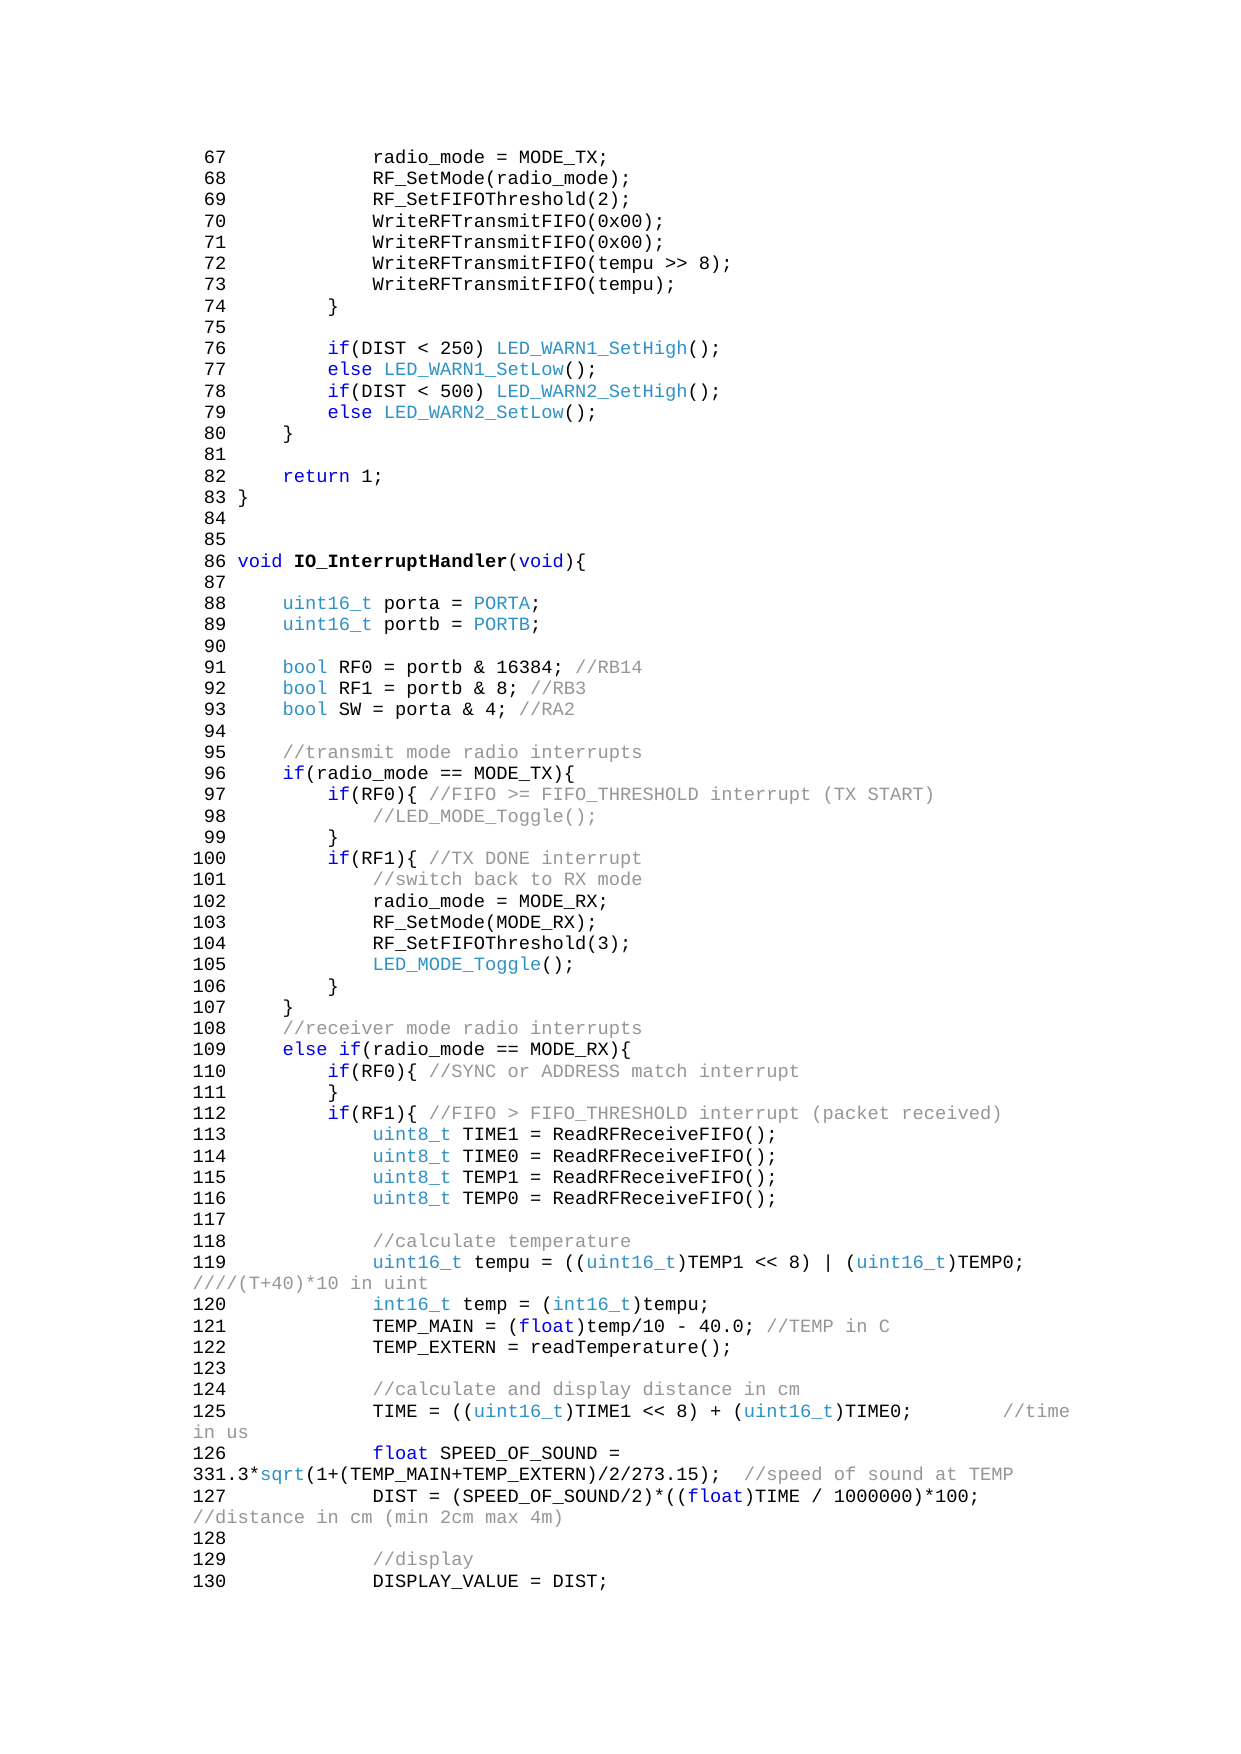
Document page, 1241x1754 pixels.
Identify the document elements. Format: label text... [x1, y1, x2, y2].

text 82 return 1; [192, 466, 1093, 488]
text 119 uint16_t tempu = ((uint16_t)TEMP1 << 8) | (uint16_t)TEMP0; ////(T+40)*10 in uint [192, 1253, 1093, 1295]
text 120 int16_t temp = (int16_t)tempu; [192, 1295, 1093, 1316]
text 123 [192, 1359, 1093, 1380]
text 99 } [192, 828, 1093, 849]
text 97 if(RF0){ //FIFO >= FIFO_THRESHOLD interrupt (TX START) [192, 785, 1093, 806]
text 104 RF_SetFIFOThreshold(3); [192, 934, 1093, 955]
text 128 [192, 1529, 1093, 1550]
text 93 bool SW = porta & 4; //RA2 [192, 700, 1093, 721]
text 72 WriteRFTransmitFIFO(tempu >> 8); [192, 254, 1093, 275]
text 117 [192, 1210, 1093, 1231]
text 122 TEMP_EXTERN = readTemperature(); [192, 1338, 1093, 1359]
text 76 if(DIST < 250) LED_WARN1_SetHigh(); [192, 339, 1093, 360]
text 98 //LED_MODE_Toggle(); [192, 806, 1093, 828]
text 80 } [192, 424, 1093, 445]
text 118 //calculate temperature [192, 1231, 1093, 1253]
text 130 DISPLAY_VALUE = DIST; [192, 1571, 1093, 1593]
text 69 RF_SetFIFOThreshold(2); [192, 190, 1093, 211]
text 85 [192, 530, 1093, 551]
text 109 else if(radio_mode == MODE_RX){ [192, 1040, 1093, 1061]
text 125 TIME = ((uint16_t)TIME1 << 8) + (uint16_t)TIME0; //time in us [192, 1401, 1093, 1444]
text 74 } [192, 296, 1093, 318]
text 127 DIST = (SPEED_OF_SOUND/2)*((float)TIME / 1000000)*100; //distance in cm (min 2cm max 4m) [192, 1486, 1093, 1529]
text 126 float SPEED_OF_SOUND = 331.3*sqrt(1+(TEMP_MAIN+TEMP_EXTERN)/2/273.15); //speed of sound at TEMP [192, 1444, 1093, 1486]
text 78 if(DIST < 500) LED_WARN2_SetHigh(); [192, 381, 1093, 403]
text 95 //transmit mode radio interrupts [192, 743, 1093, 764]
text 84 [192, 509, 1093, 530]
text 106 } [192, 976, 1093, 998]
text 101 //switch back to RX mode [192, 870, 1093, 891]
text 83 } [192, 488, 1093, 509]
text 112 if(RF1){ //FIFO > FIFO_THRESHOLD interrupt (packet received) [192, 1104, 1093, 1125]
text 77 else LED_WARN1_SetLow(); [192, 360, 1093, 381]
text 116 uint8_t TEMP0 = ReadRFReceiveFIFO(); [192, 1189, 1093, 1210]
text 108 //receiver mode radio interrupts [192, 1019, 1093, 1040]
text 94 [192, 721, 1093, 743]
text 87 [192, 573, 1093, 594]
text 88 uint16_t porta = PORTA; [192, 594, 1093, 615]
text 68 RF_SetMode(radio_mode); [192, 169, 1093, 190]
text 115 uint8_t TEMP1 = ReadRFReceiveFIFO(); [192, 1168, 1093, 1189]
text 124 //calculate and display distance in cm [192, 1380, 1093, 1401]
text 129 //display [192, 1550, 1093, 1571]
text 103 RF_SetMode(MODE_RX); [192, 913, 1093, 934]
text 105 LED_MODE_Toggle(); [192, 955, 1093, 976]
text 114 uint8_t TIME0 = ReadRFReceiveFIFO(); [192, 1146, 1093, 1168]
text 70 WriteRFTransmitFIFO(0x00); [192, 211, 1093, 233]
text 113 uint8_t TIME1 = ReadRFReceiveFIFO(); [192, 1125, 1093, 1146]
text 89 uint16_t portb = PORTB; [192, 615, 1093, 636]
text 96 if(radio_mode == MODE_TX){ [192, 764, 1093, 785]
text 91 bool RF0 = portb & 16384; //RB14 [192, 658, 1093, 679]
text 79 else LED_WARN2_SetLow(); [192, 403, 1093, 424]
text 121 TEMP_MAIN = (float)temp/10 - 40.0; //TEMP in C [192, 1316, 1093, 1338]
text 75 [192, 318, 1093, 339]
text 86 void IO_InterruptHandler(void){ [192, 551, 1093, 573]
text 67 radio_mode = MODE_TX; [192, 148, 1093, 169]
text 73 WriteRFTransmitFIFO(tempu); [192, 275, 1093, 296]
text 102 radio_mode = MODE_RX; [192, 891, 1093, 913]
text 92 bool RF1 = portb & 8; //RB3 [192, 679, 1093, 700]
text 71 WriteRFTransmitFIFO(0x00); [192, 233, 1093, 254]
text 107 } [192, 998, 1093, 1019]
text 111 } [192, 1083, 1093, 1104]
text 81 [192, 445, 1093, 466]
text 110 if(RF0){ //SYNC or ADDRESS match interrupt [192, 1061, 1093, 1083]
text 100 if(RF1){ //TX DONE interrupt [192, 849, 1093, 870]
text 90 [192, 636, 1093, 658]
